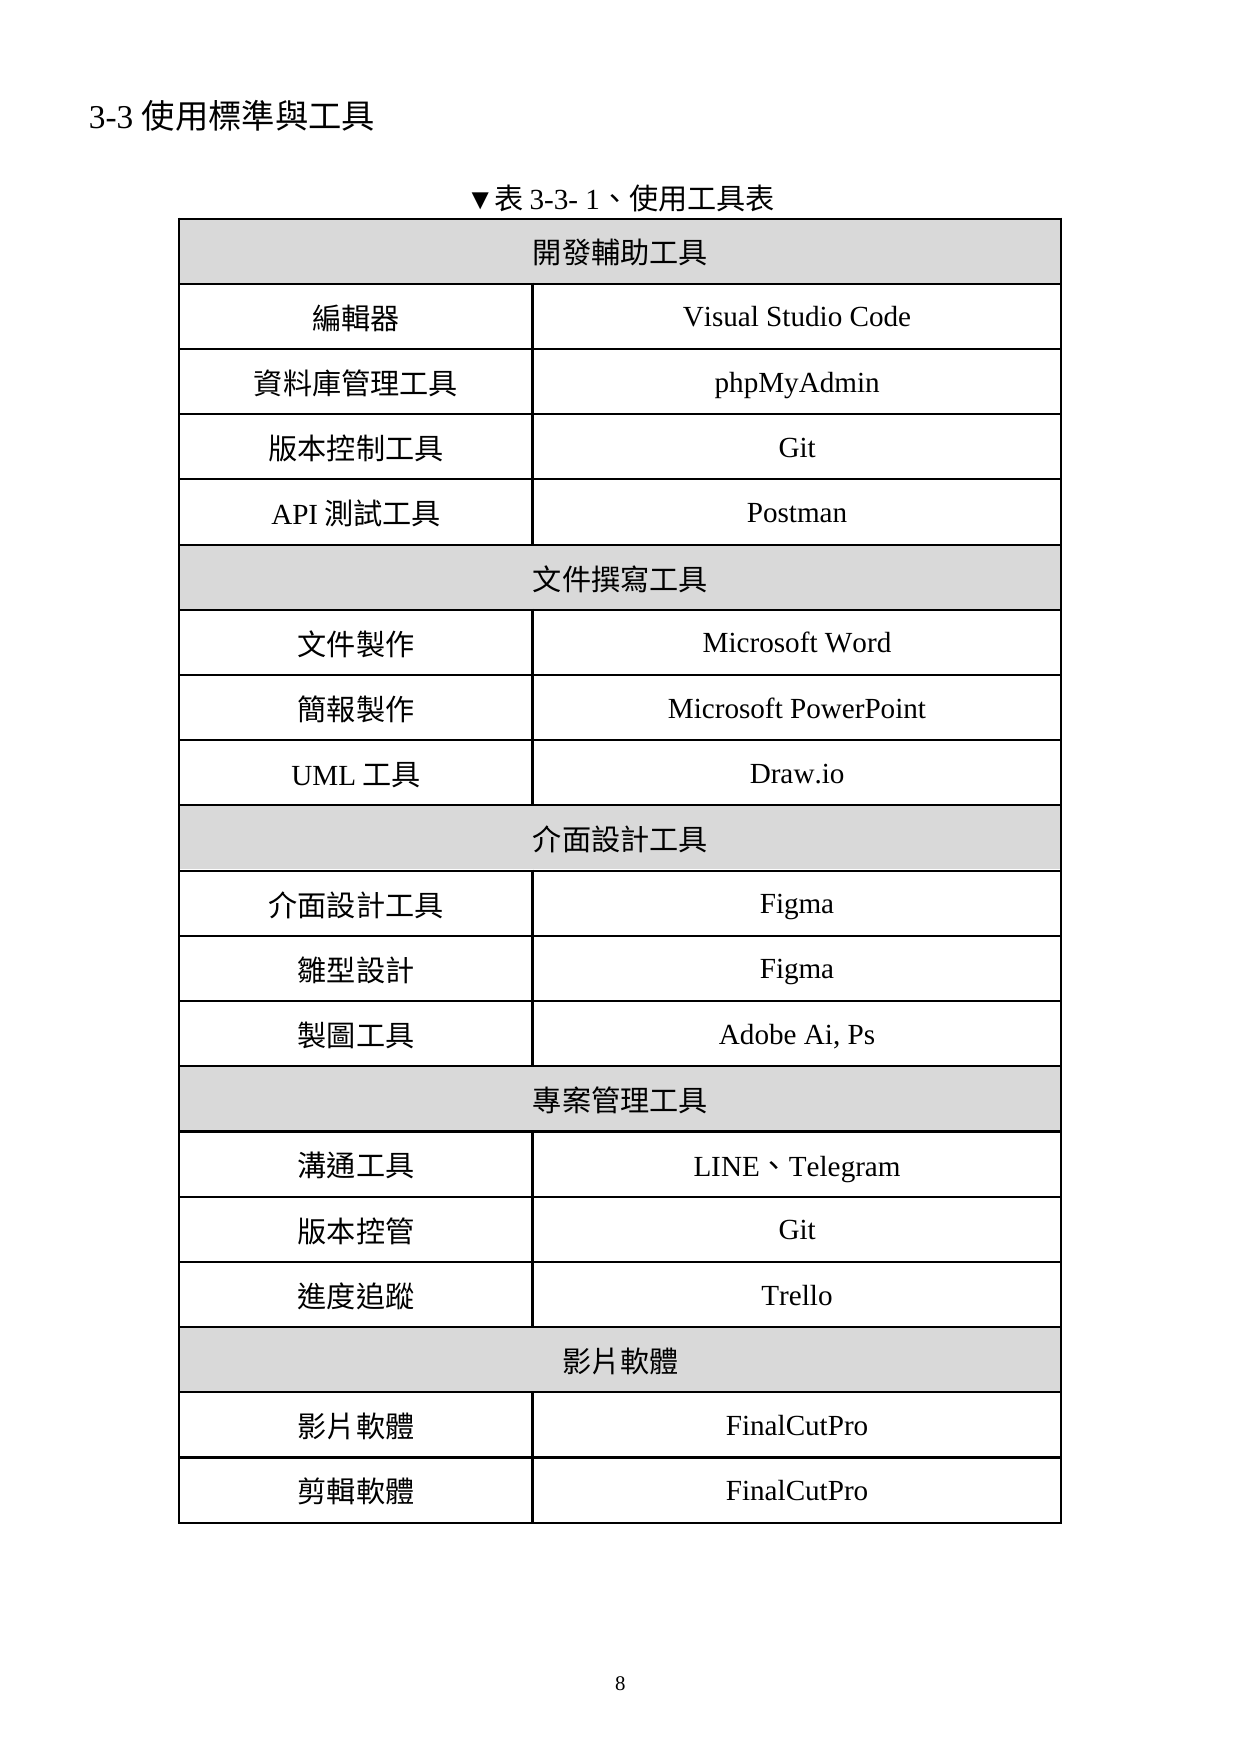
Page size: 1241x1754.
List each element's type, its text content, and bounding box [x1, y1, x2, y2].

table_cell UML工具 [180, 741, 531, 804]
table_cell 編輯器 [180, 285, 531, 348]
table_cell Git [534, 1198, 1060, 1261]
table_cell Visual Studio Code [534, 285, 1060, 348]
table_cell FinalCutPro [534, 1459, 1060, 1522]
table_cell Draw.io [534, 741, 1060, 804]
table_cell 影片軟體 [180, 1393, 531, 1456]
table_cell 介面設計工具 [180, 872, 531, 935]
table_cell LINE、Telegram [534, 1133, 1060, 1196]
table_cell 溝通工具 [180, 1133, 531, 1196]
table_cell 簡報製作 [180, 676, 531, 739]
table_cell Figma [534, 937, 1060, 1000]
table_cell FinalCutPro [534, 1393, 1060, 1456]
table_cell Trello [534, 1263, 1060, 1326]
table_cell 專案管理工具 [180, 1067, 1060, 1130]
table_cell Postman [534, 480, 1060, 543]
table_cell 版本控管 [180, 1198, 531, 1261]
subtitle 3-3 使用標準與工具 [89, 89, 1152, 138]
table_cell phpMyAdmin [534, 350, 1060, 413]
table_cell 介面設計工具 [180, 806, 1060, 869]
table_cell 資料庫管理工具 [180, 350, 531, 413]
table_cell 文件製作 [180, 611, 531, 674]
table_cell Microsoft PowerPoint [534, 676, 1060, 739]
table_cell 製圖工具 [180, 1002, 531, 1065]
text ▼表3-3- 1、使用工具表 [89, 175, 1152, 217]
table_cell Git [534, 415, 1060, 478]
table_cell 進度追蹤 [180, 1263, 531, 1326]
table_cell API測試工具 [180, 480, 531, 543]
table_cell 版本控制工具 [180, 415, 531, 478]
table_cell 剪輯軟體 [180, 1459, 531, 1522]
table_cell Figma [534, 872, 1060, 935]
table_cell Adobe Ai, Ps [534, 1002, 1060, 1065]
table_cell 影片軟體 [180, 1328, 1060, 1391]
table_header 開發輔助工具 [180, 220, 1060, 283]
table_cell 雛型設計 [180, 937, 531, 1000]
table_cell Microsoft Word [534, 611, 1060, 674]
table_cell 文件撰寫工具 [180, 546, 1060, 609]
